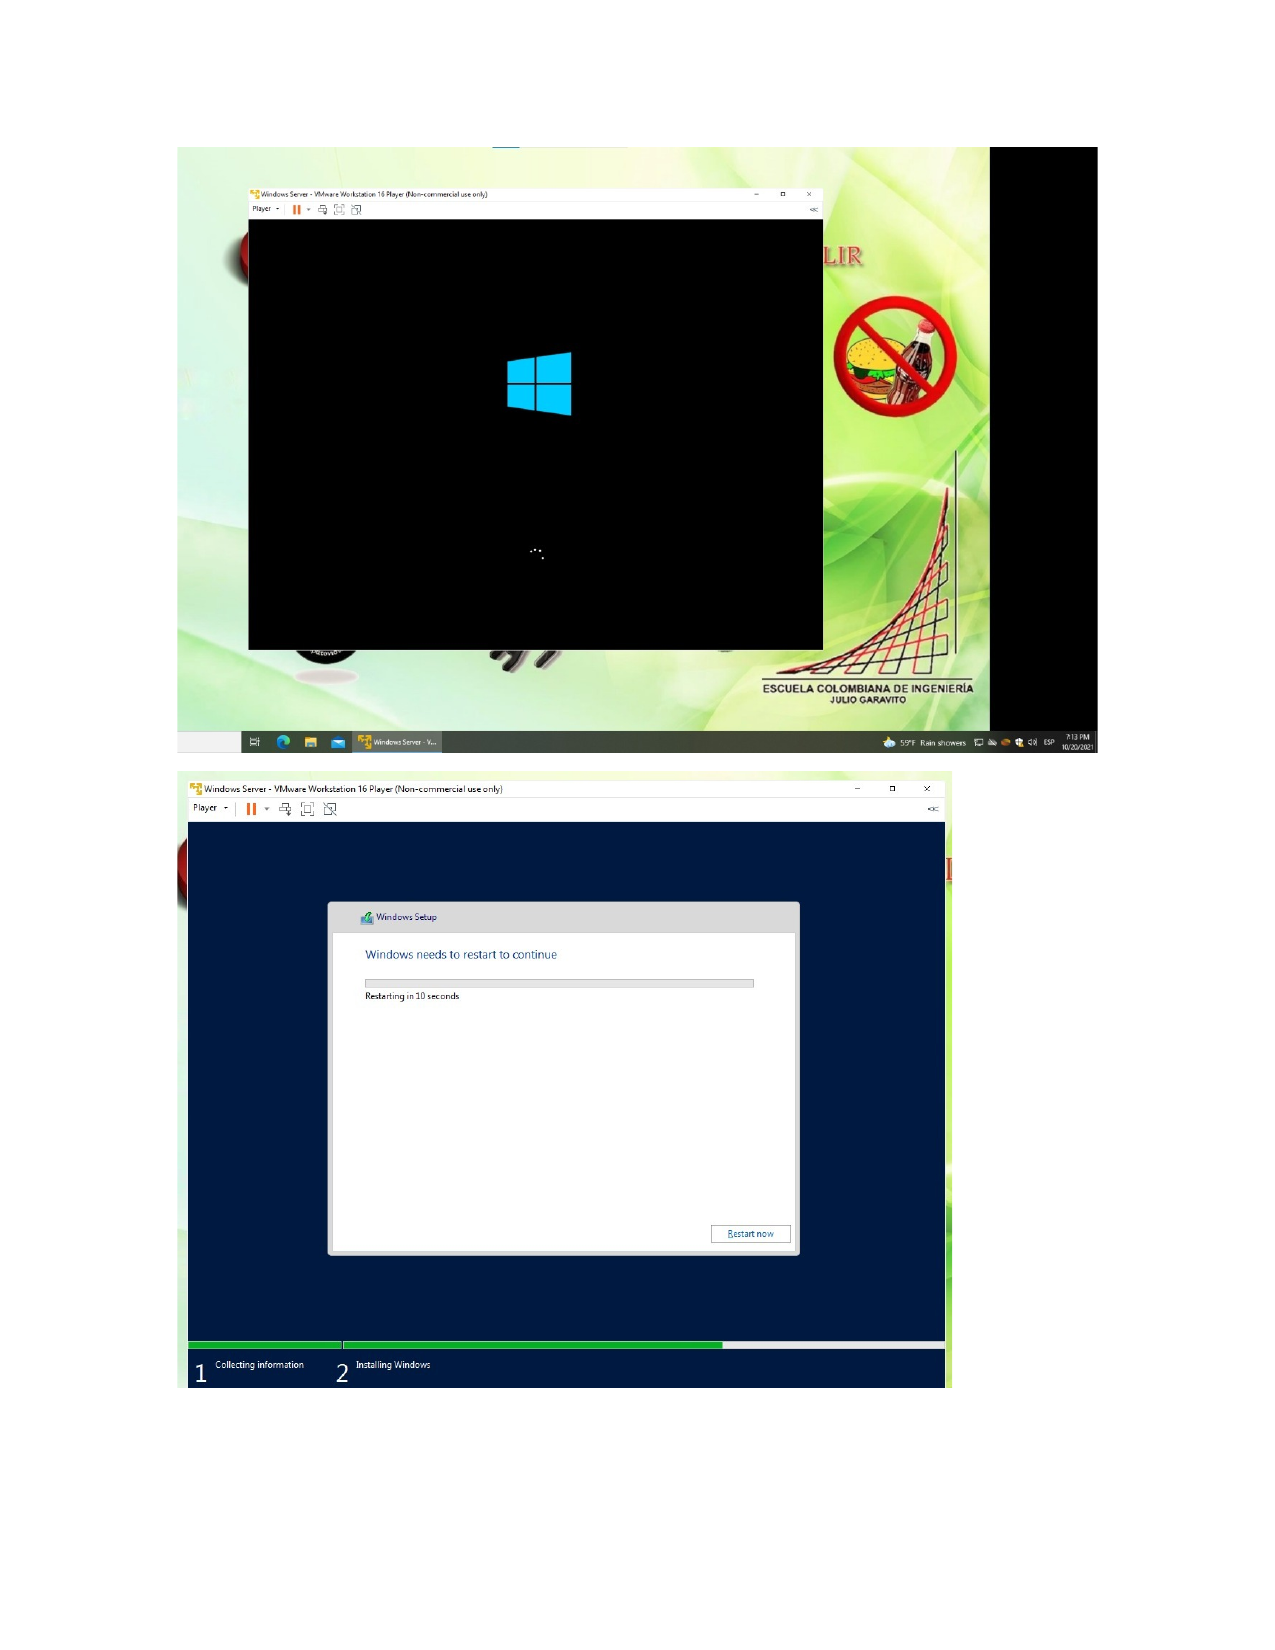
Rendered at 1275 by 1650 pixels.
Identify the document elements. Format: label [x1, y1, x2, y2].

picture [177, 147, 1098, 753]
picture [177, 771, 953, 1388]
